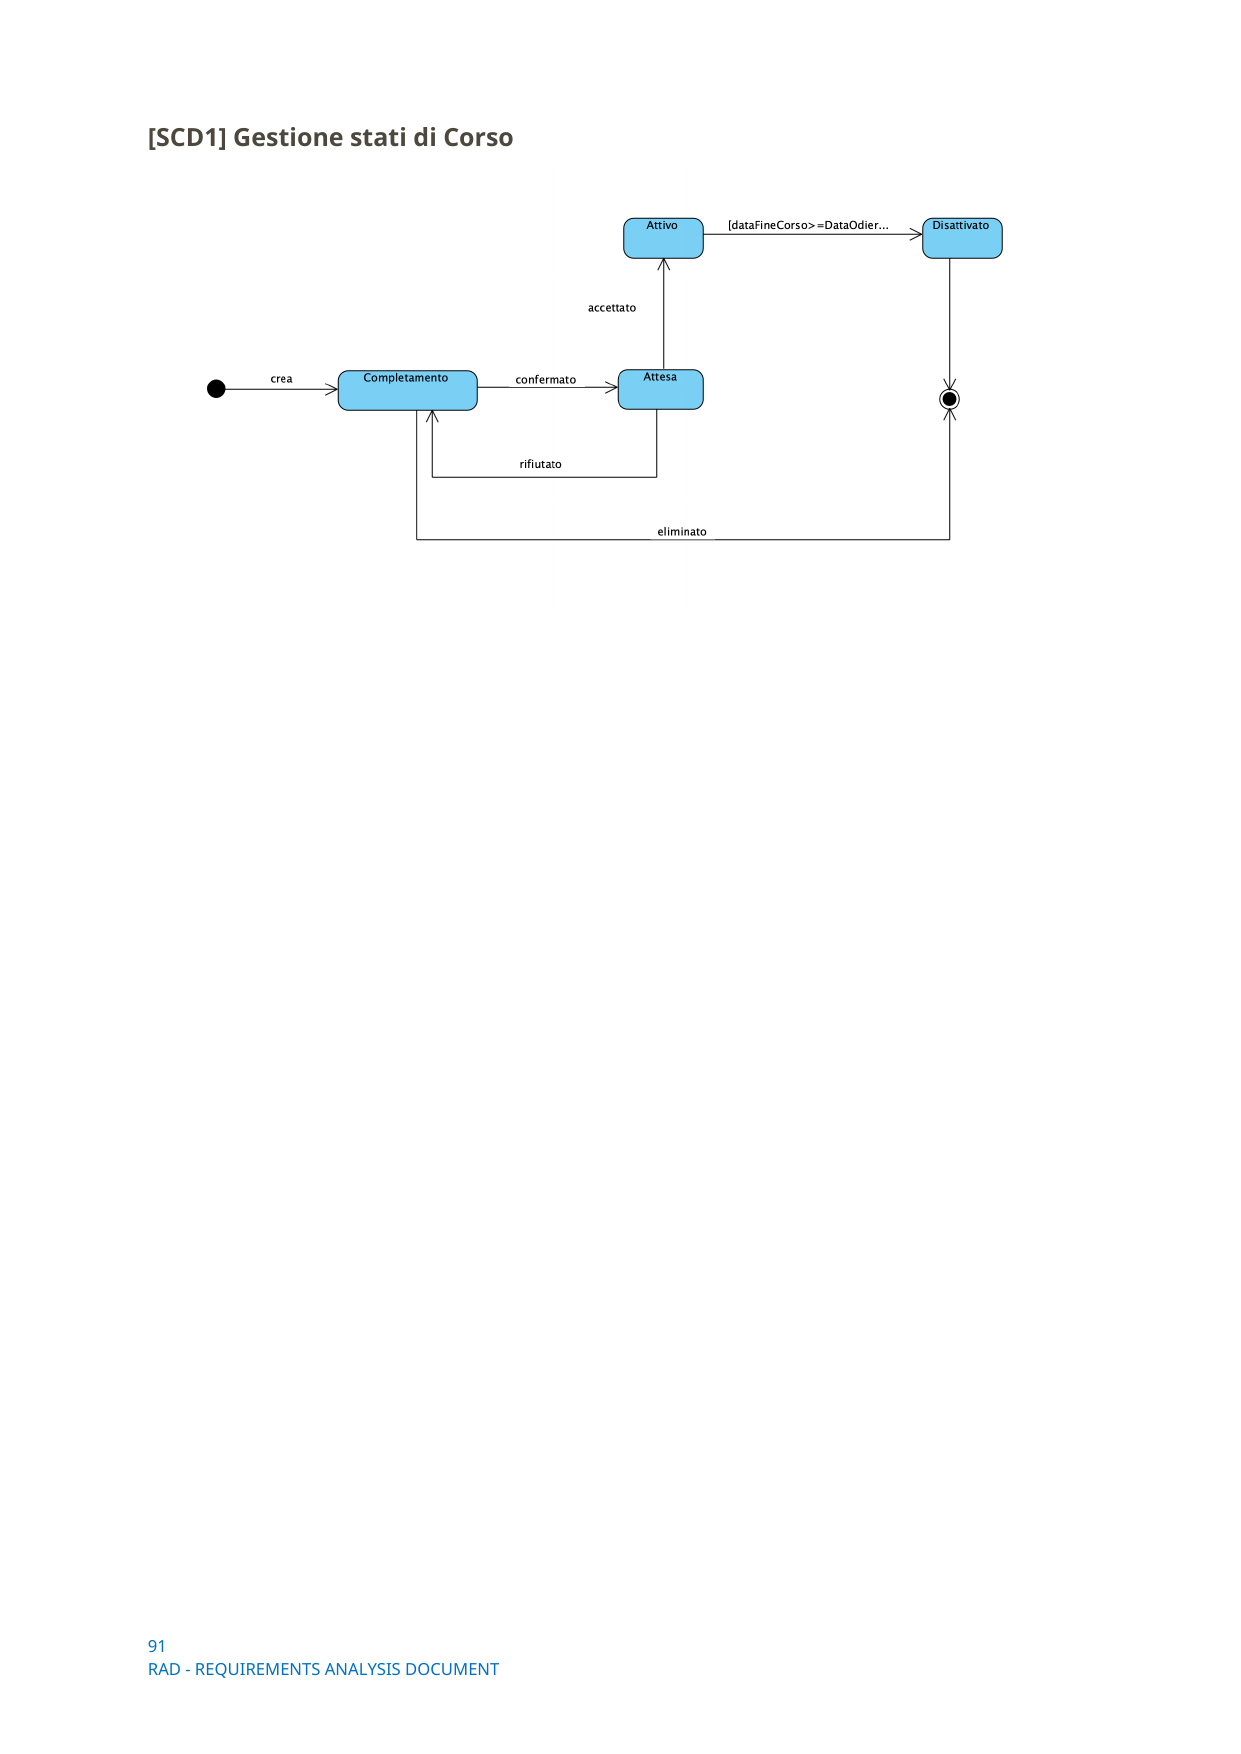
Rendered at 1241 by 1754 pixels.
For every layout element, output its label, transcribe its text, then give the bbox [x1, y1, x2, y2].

picture [147, 162, 1093, 609]
subtitle [SCD1] Gestione stati di Corso [148, 119, 1092, 154]
